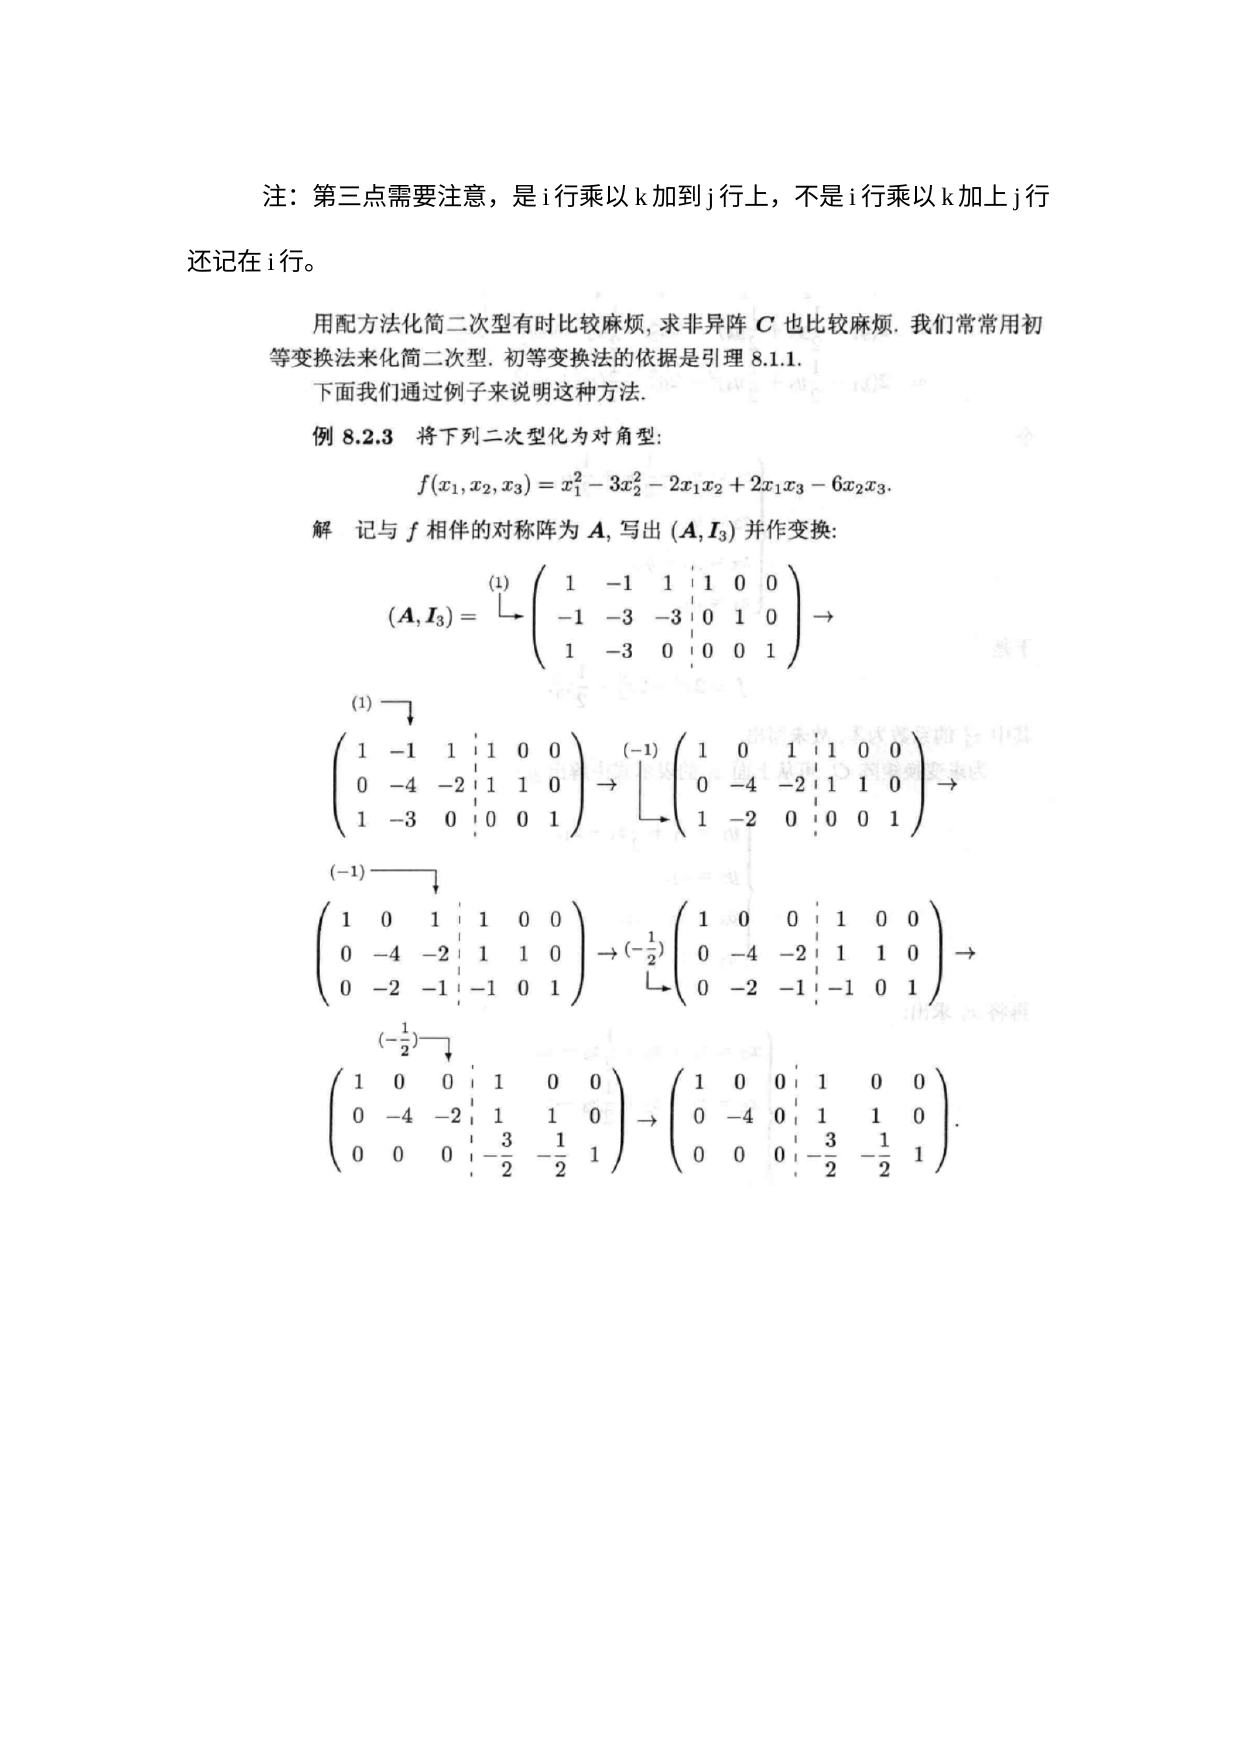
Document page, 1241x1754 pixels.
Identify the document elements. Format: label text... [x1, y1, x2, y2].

picture [262, 292, 1090, 1207]
text 注：第三点需要注意，是i行乘以k加到j行上，不是i行乘以k加上j行还记在i行。 [187, 162, 1053, 292]
